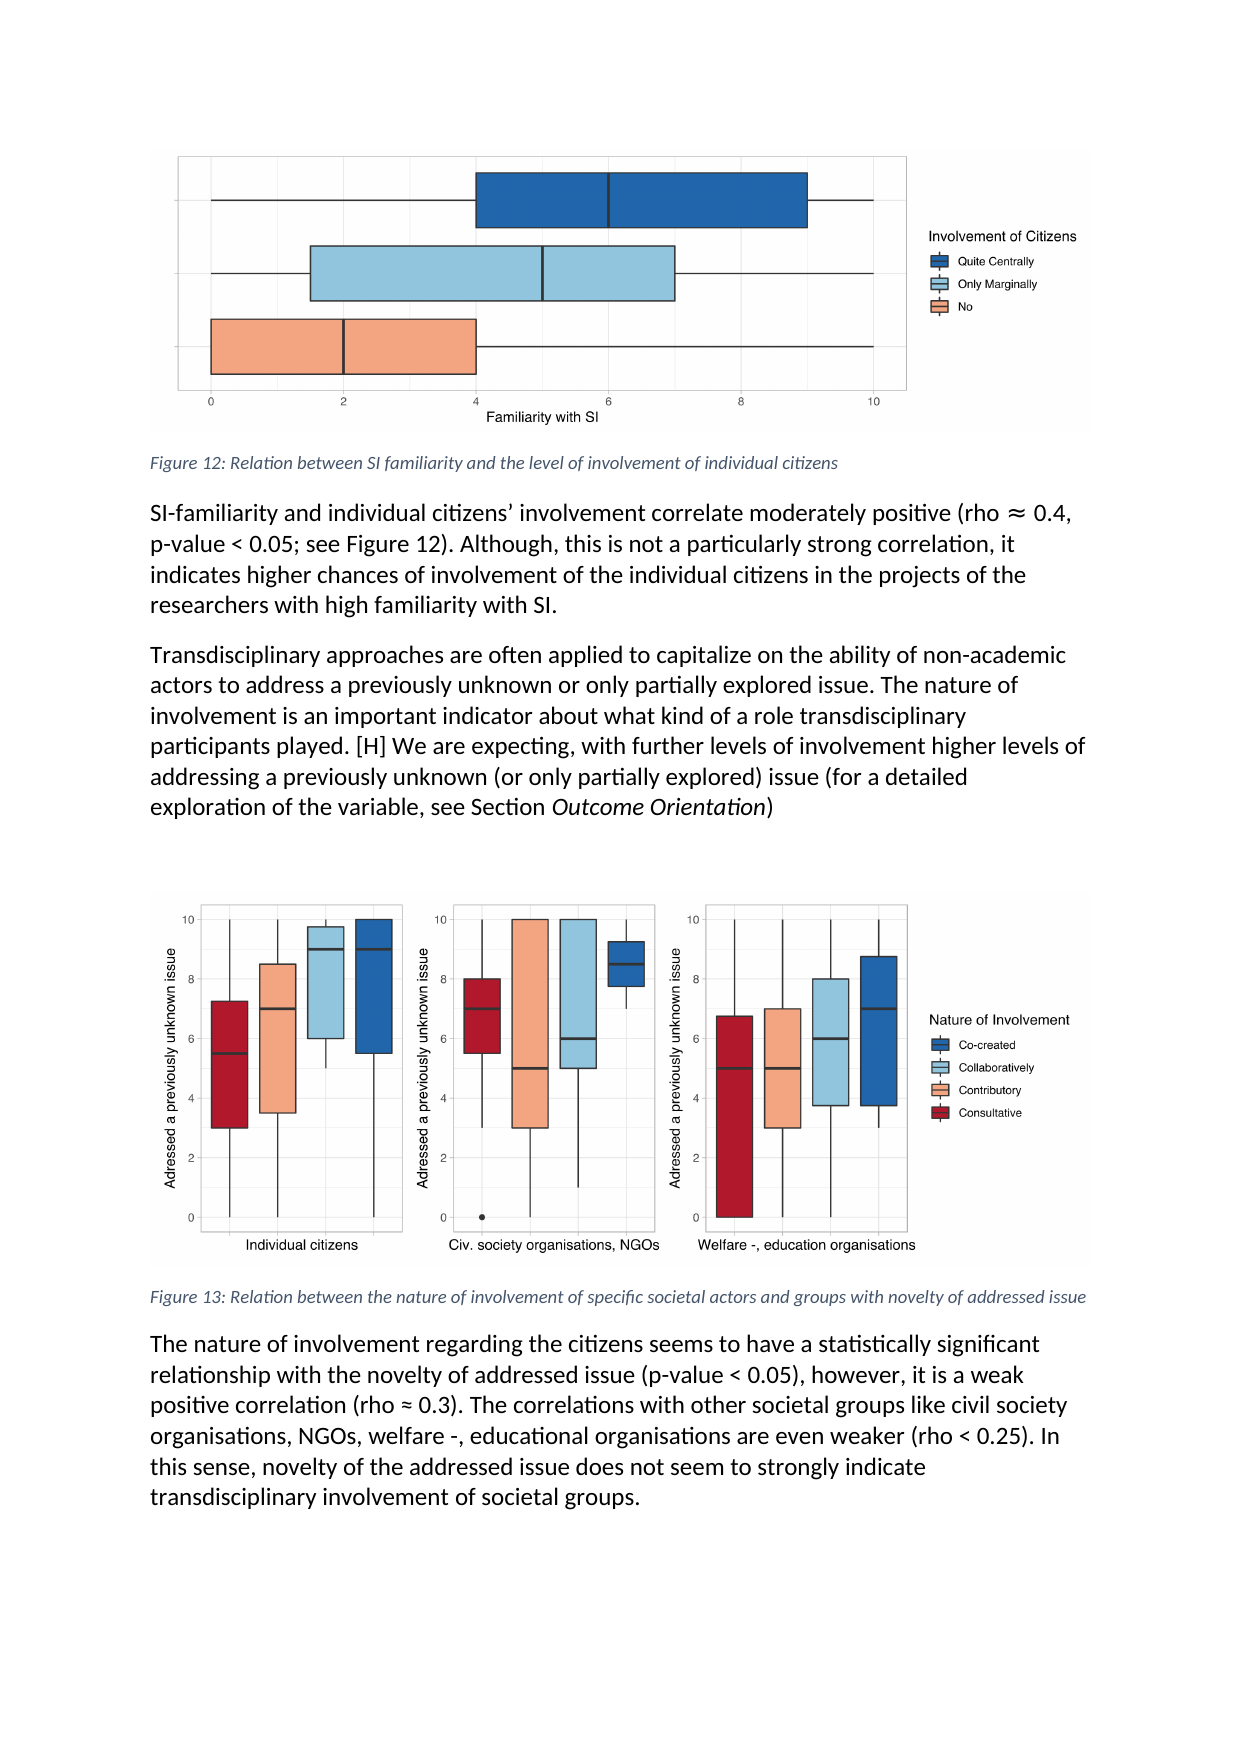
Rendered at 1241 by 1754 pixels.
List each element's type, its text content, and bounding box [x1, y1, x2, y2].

text SI-familiarity and individual citizens’ involvement correlate moderately positive (rho ≈ 0.4, p-value < 0.05; see Figure 11). Although, this is not a particularly strong correlation, it indicates higher chances of involvement of the individual citizens in the projects of the researchers with high familiarity with SI. [150, 494, 1090, 620]
text The nature of involvement regarding the citizens seems to have a statistically significant relationship with the novelty of addressed issue (p-value < 0.05), however, it is a weak positive correlation (rho ≈ 0.3). The correlations with other societal groups like civil society organisations, NGOs, welfare -, educational organisations are even weaker (rho < 0.25). In this sense, novelty of the addressed issue does not seem to strongly indicate transdisciplinary involvement of societal groups. [150, 1329, 1090, 1512]
text Figure 13: Relation between the nature of involvement of specific societal actors and groups with novelty of addressed issue [150, 1285, 1090, 1308]
text Figure 12: Relation between SI familiarity and the level of involvement of individual citizens [150, 451, 1090, 474]
picture [150, 890, 1091, 1267]
text Transdisciplinary approaches are often applied to capitalize on the ability of non-academic actors to address a previously unknown or only partially explored issue. The nature of involvement is an important indicator about what kind of a role transdisciplinary participants played. [H] We are expecting, with further levels of involvement higher levels of addressing a previously unknown (or only partially explored) issue (for a detailed exploration of the variable, see Section Outcome Orientation) [150, 639, 1090, 822]
picture [150, 150, 1091, 432]
